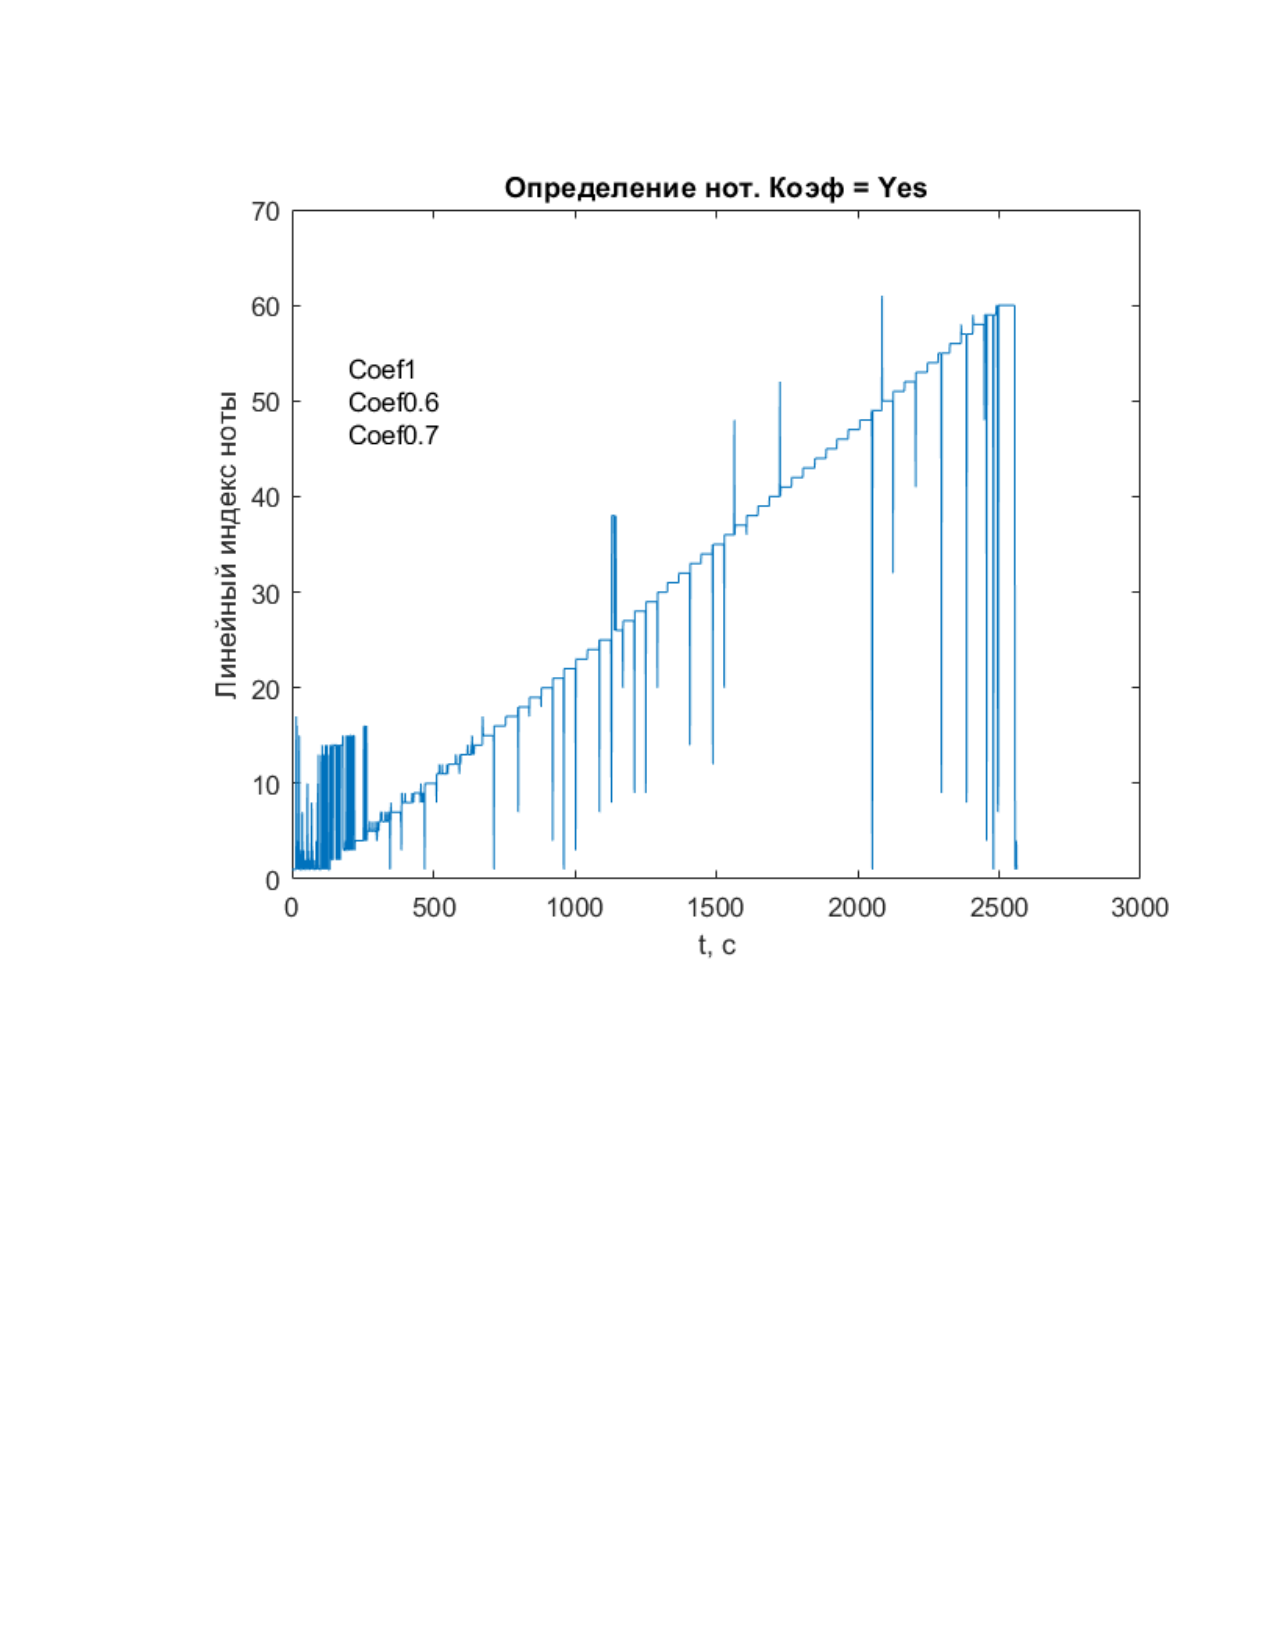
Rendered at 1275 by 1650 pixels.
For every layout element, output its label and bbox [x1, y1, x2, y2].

picture [150, 150, 1244, 970]
